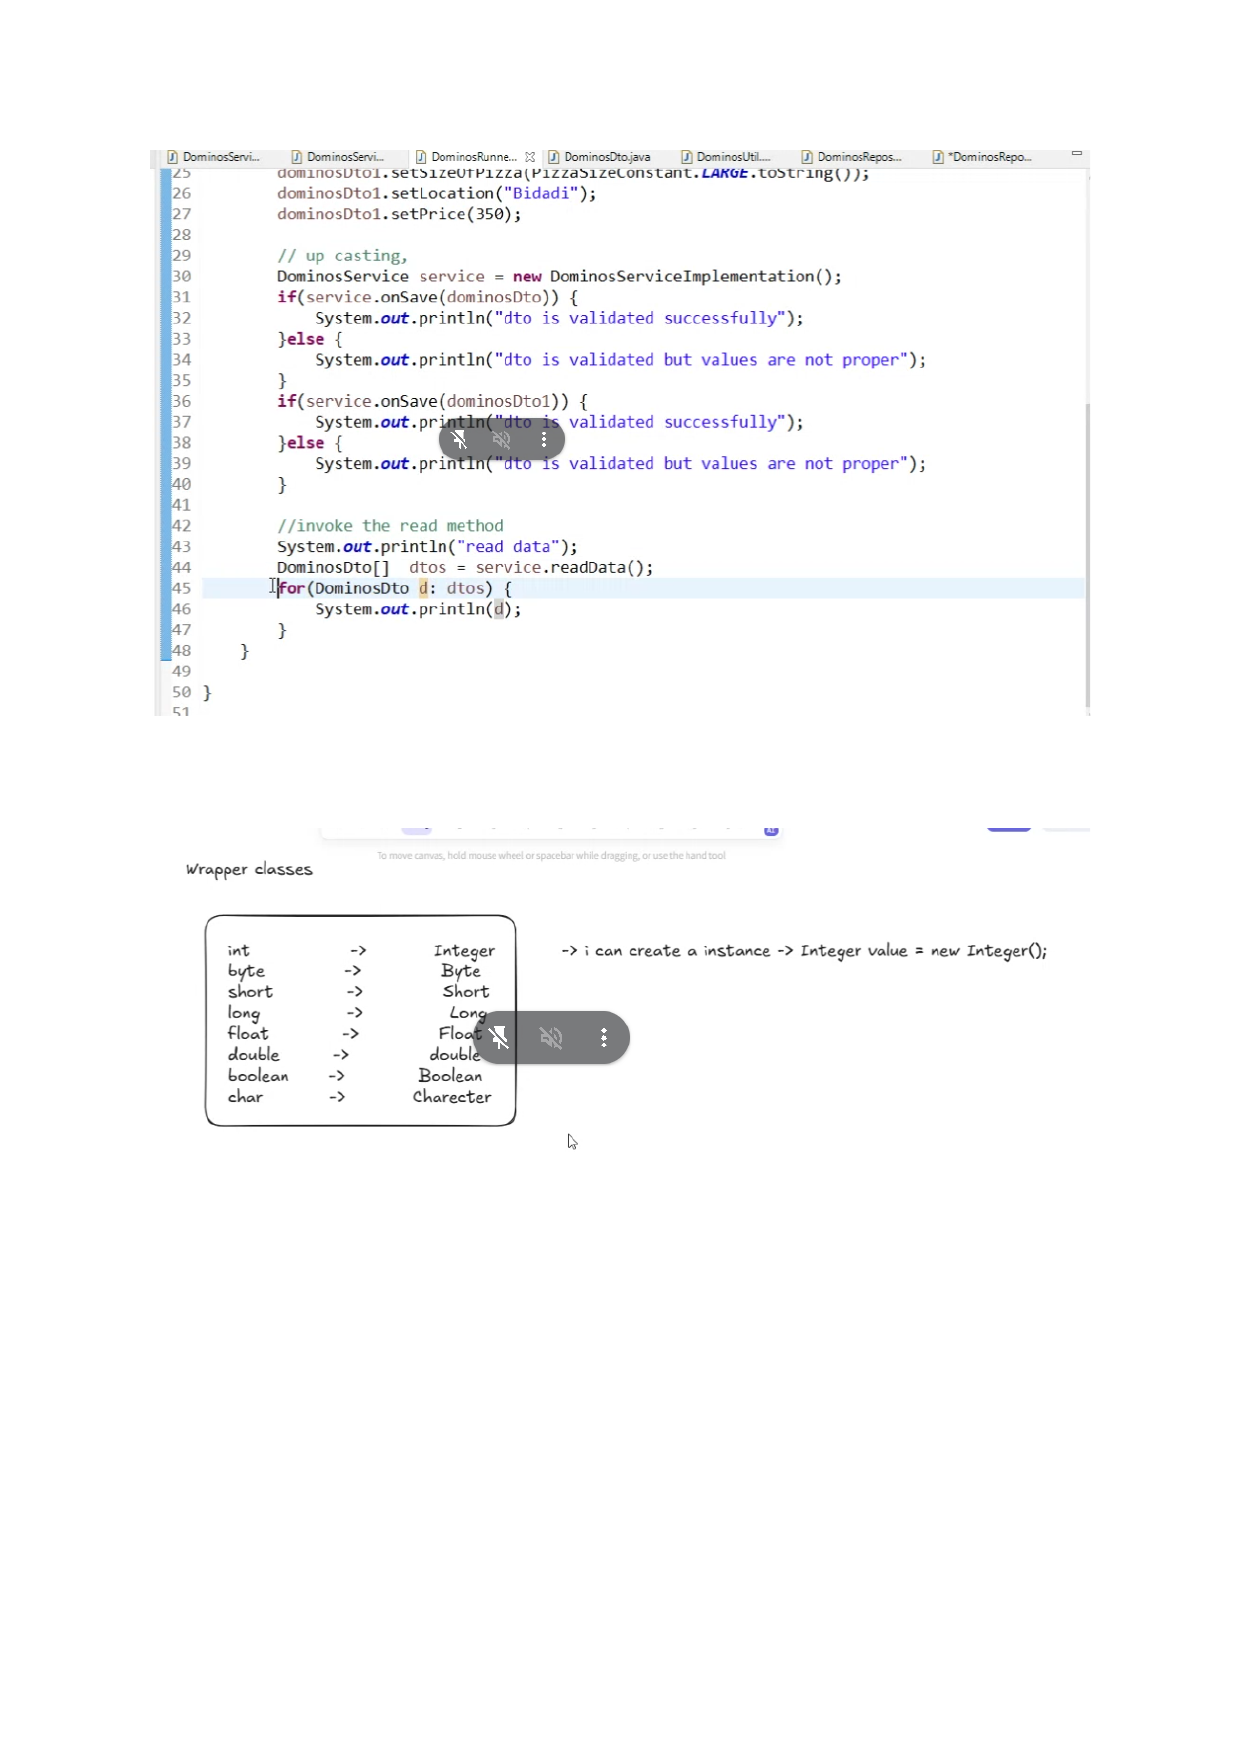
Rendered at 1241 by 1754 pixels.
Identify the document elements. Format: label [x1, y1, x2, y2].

picture [150, 828, 1091, 1224]
picture [150, 150, 1091, 716]
